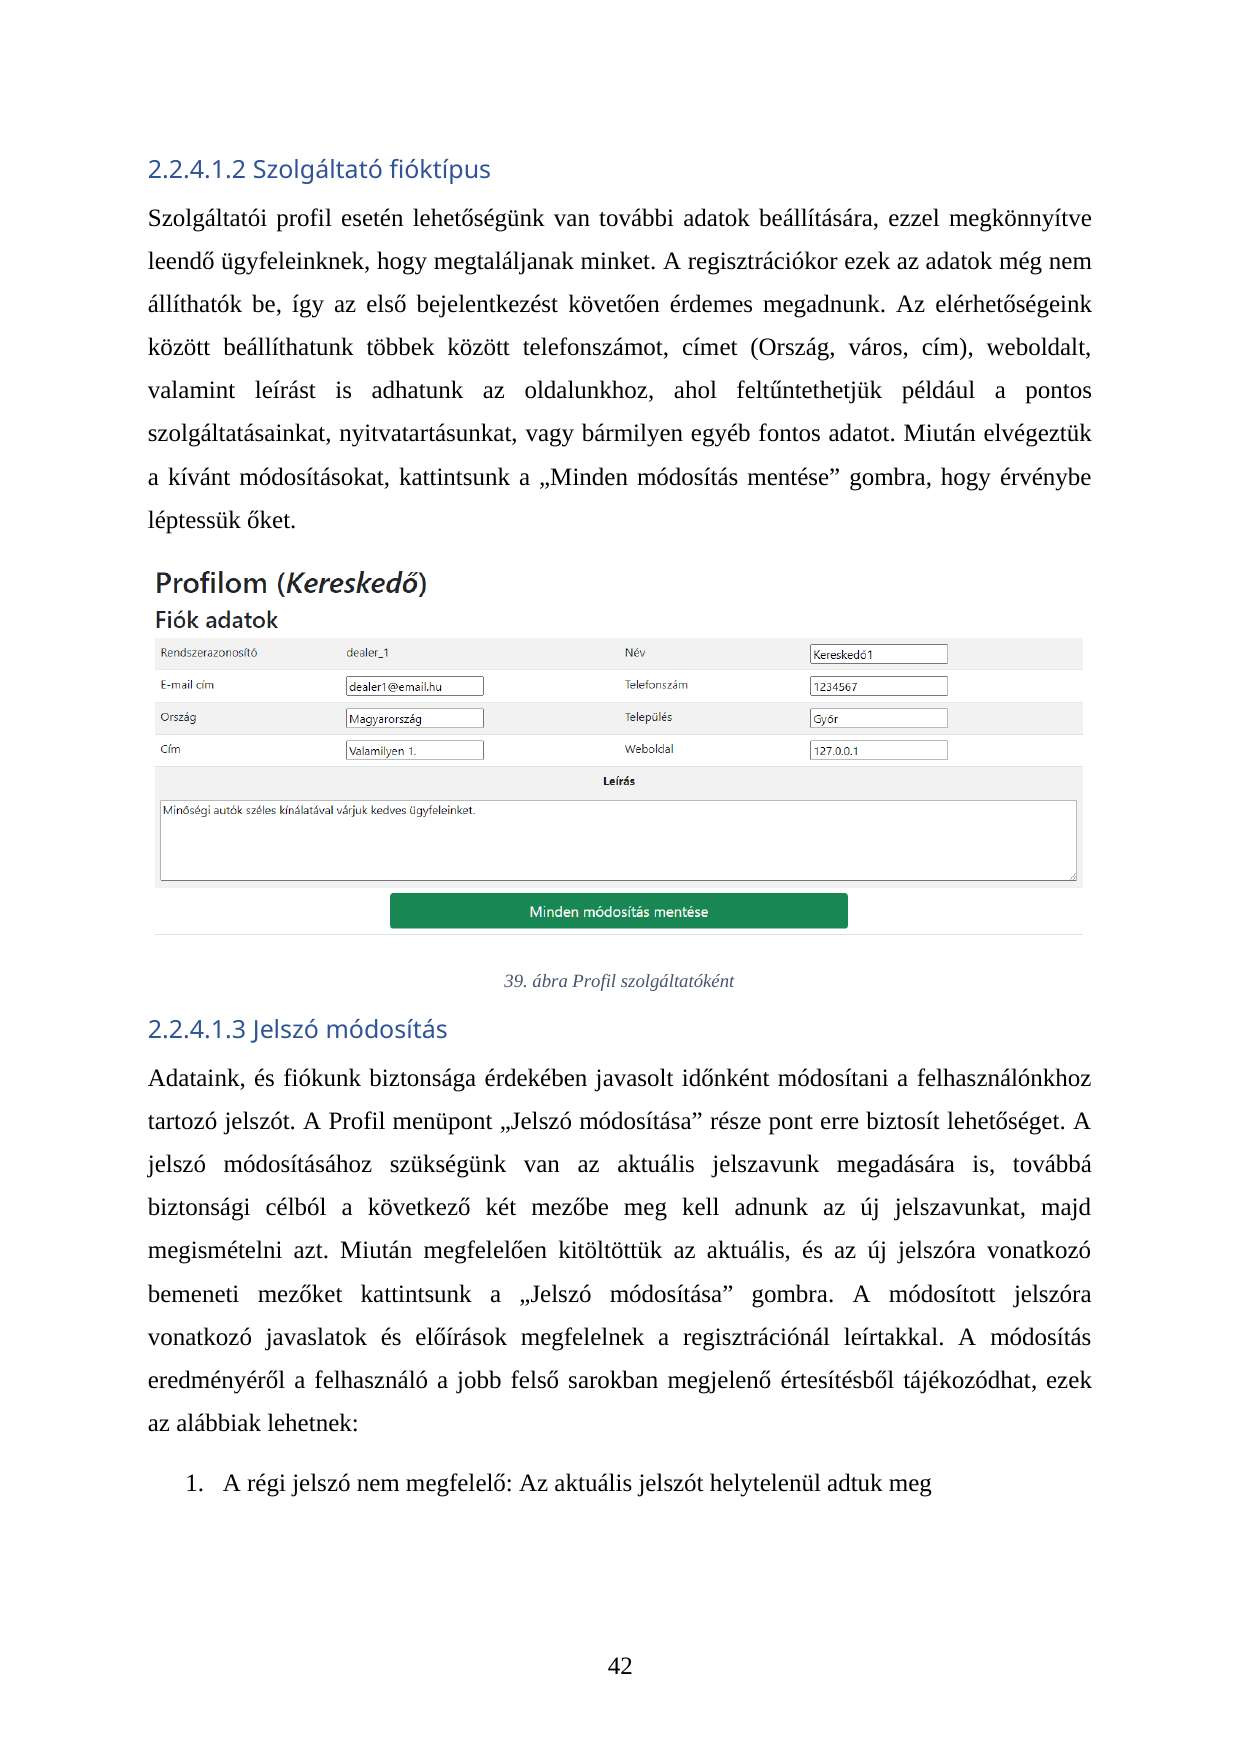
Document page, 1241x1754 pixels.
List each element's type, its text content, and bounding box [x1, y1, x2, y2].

picture [147, 564, 1093, 939]
subtitle Szolgáltató fióktípus [148, 152, 1093, 186]
text Szolgáltatói profil esetén lehetőségünk van további adatok beállítására, ezzel megkönnyítve leendő ügyfeleinknek, hogy megtaláljanak minket. A regisztrációkor ezek az adatok még nem állíthatók be, így az első bejelentkezést követően érdemes megadnunk. Az elérhetőségeink között beállíthatunk többek között telefonszámot, címet (Ország, város, cím), weboldalt, valamint leírást is adhatunk az oldalunkhoz, ahol feltűntethetjük például a pontos szolgáltatásainkat, nyitvatartásunkat, vagy bármilyen egyéb fontos adatot. Miután elvégeztük a kívánt módosításokat, kattintsunk a „Minden módosítás mentése” gombra, hogy érvénybe léptessük őket. [148, 203, 1093, 533]
subtitle Jelszó módosítás [148, 1012, 1093, 1046]
list A régi jelszó nem megfelelő: Az aktuális jelszót helytelenül adtuk meg [185, 1468, 1093, 1497]
text Adataink, és fiókunk biztonsága érdekében javasolt időnként módosítani a felhasználónkhoz tartozó jelszót. A Profil menüpont „Jelszó módosítása” része pont erre biztosít lehetőséget. A jelszó módosításához szükségünk van az aktuális jelszavunk megadására is, továbbá biztonsági célból a következő két mezőbe meg kell adnunk az új jelszavunkat, majd megismételni azt. Miután megfelelően kitöltöttük az aktuális, és az új jelszóra vonatkozó bemeneti mezőket kattintsunk a „Jelszó módosítása” gombra. A módosított jelszóra vonatkozó javaslatok és előírások megfelelnek a regisztrációnál leírtakkal. A módosítás eredményéről a felhasználó a jobb felső sarokban megjelenő értesítésből tájékozódhat, ezek az alábbiak lehetnek: [148, 1063, 1093, 1437]
